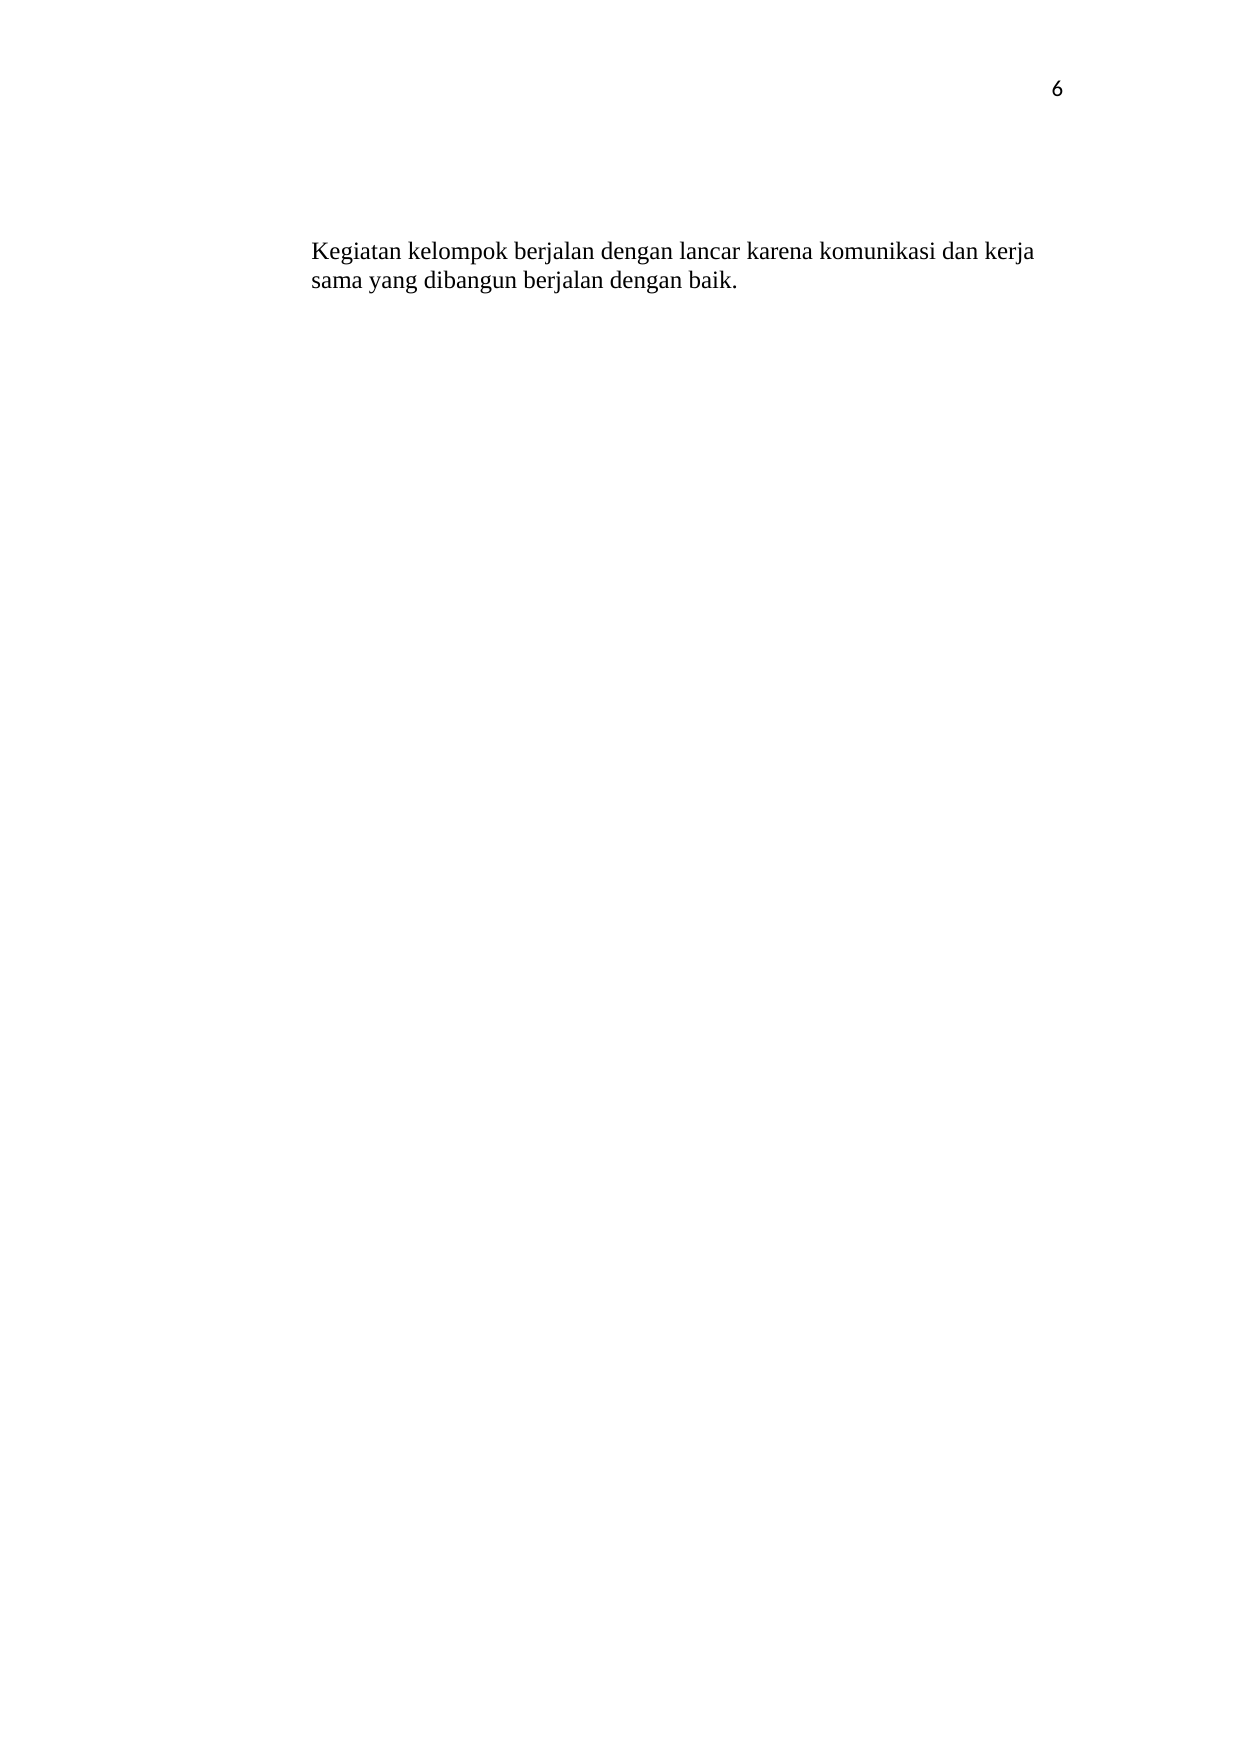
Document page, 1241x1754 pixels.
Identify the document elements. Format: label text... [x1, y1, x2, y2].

text Kegiatan kelompok berjalan dengan lancar karena komunikasi dan kerja sama yang dibangun berjalan dengan baik. [311, 236, 1063, 294]
